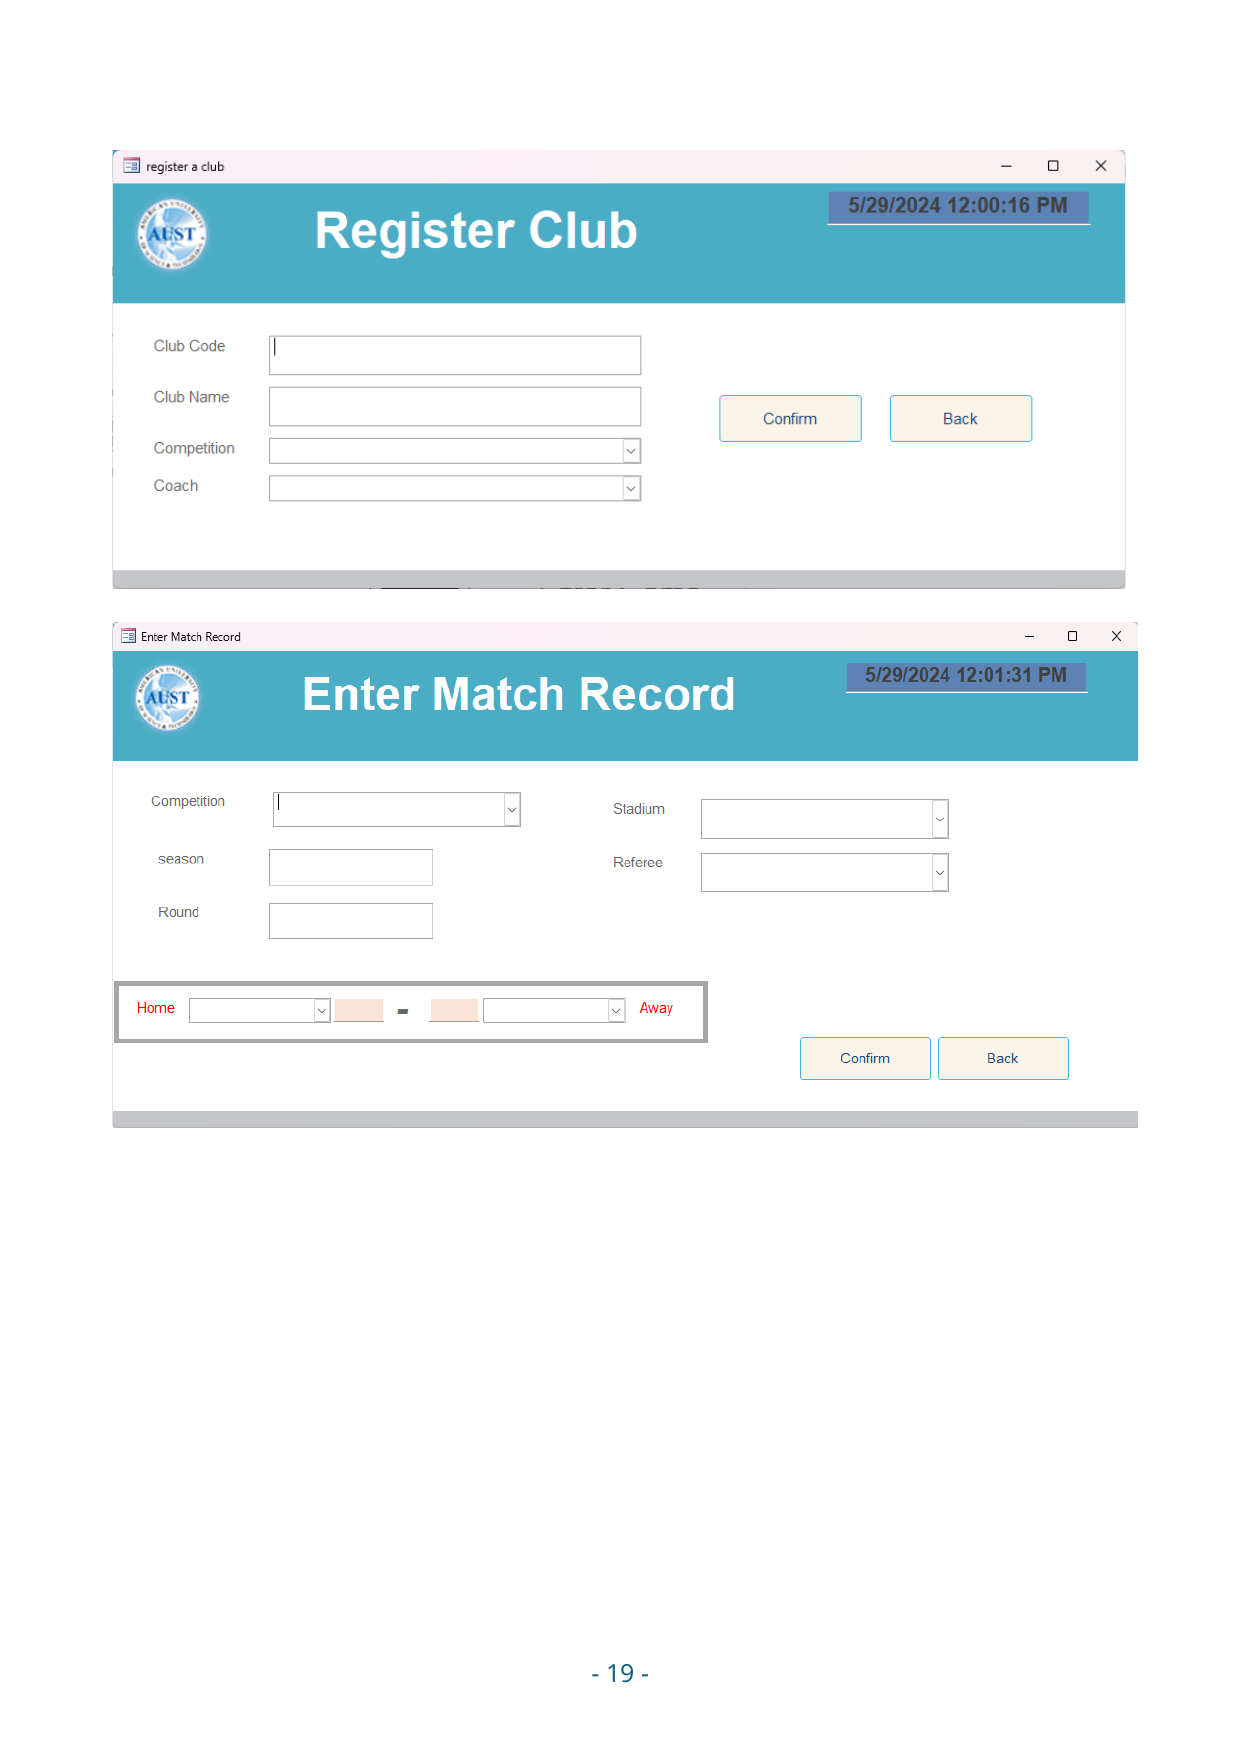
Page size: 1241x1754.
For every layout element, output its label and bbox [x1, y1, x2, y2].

picture [112, 622, 1138, 1128]
picture [112, 150, 1126, 589]
